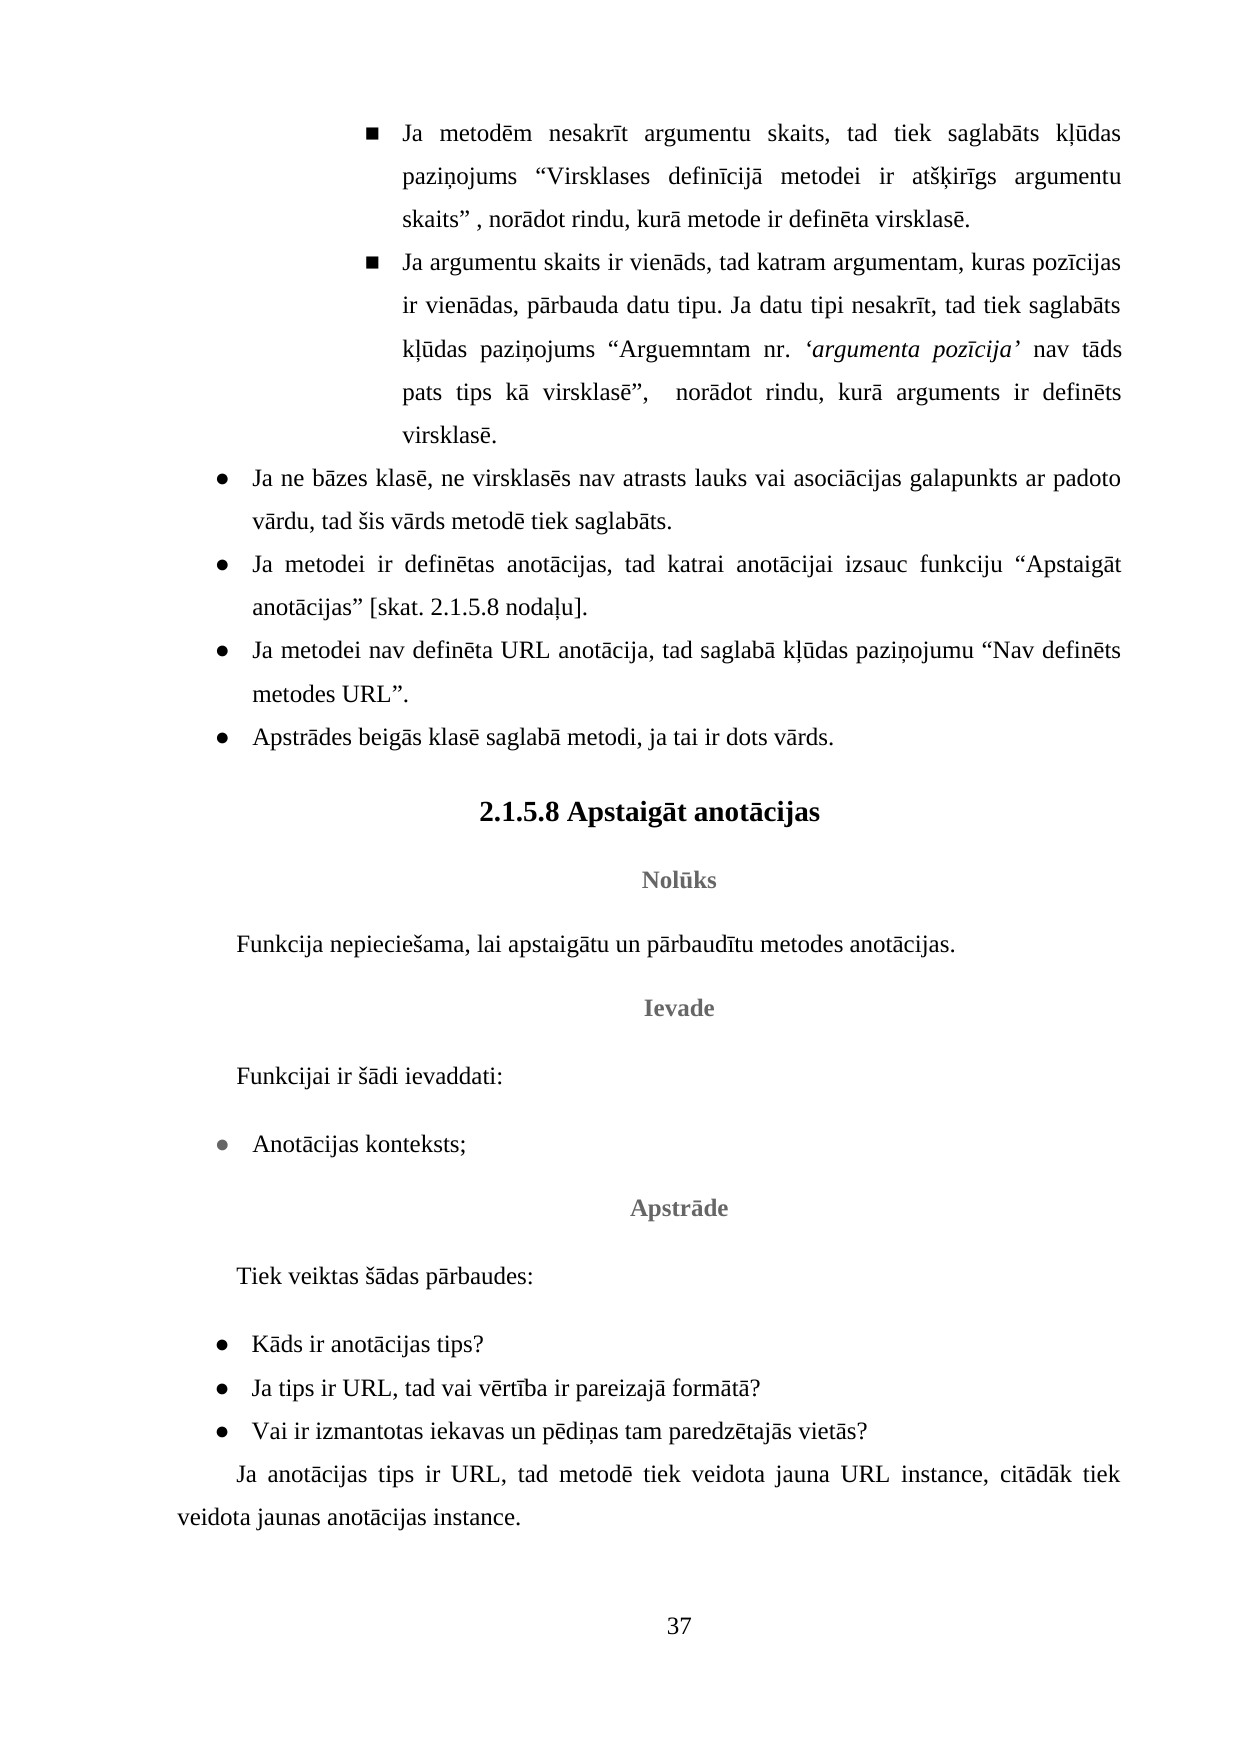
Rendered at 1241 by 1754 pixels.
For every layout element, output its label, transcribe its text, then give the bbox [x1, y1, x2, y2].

text Apstrāde [177, 1193, 1122, 1222]
text Funkcijai ir šādi ievaddati: [177, 1061, 1122, 1090]
subtitle 2.1.5.8 Apstaigāt anotācijas [177, 794, 1122, 828]
text Nolūks [177, 865, 1122, 894]
text Ievade [177, 993, 1122, 1022]
list Apstrādes beigās klasē saglabā metodi, ja tai ir dots vārds. [214, 722, 1122, 751]
list Ja ne bāzes klasē, ne virsklasēs nav atrasts lauks vai asociācijas galapunkts ar padoto vārdu, tad šis vārds metodē tiek saglabāts. [214, 463, 1122, 535]
list Ja metodei nav definēta URL anotācija, tad saglabā kļūdas paziņojumu “Nav definēts metodes URL”. [214, 636, 1122, 707]
list Ja metodēm nesakrīt argumentu skaits, tad tiek saglabāts kļūdas paziņojums “Virsklases definīcijā metodei ir atšķirīgs argumentu skaits” , norādot rindu, kurā metode ir definēta virsklasē. [364, 118, 1122, 233]
text Tiek veiktas šādas pārbaudes: [177, 1261, 1122, 1290]
list Ja argumentu skaits ir vienāds, tad katram argumentam, kuras pozīcijas ir vienādas, pārbauda datu tipu. Ja datu tipi nesakrīt, tad tiek saglabāts kļūdas paziņojums “Arguemntam nr. ‘argumenta pozīcija’ nav tāds pats tips kā virsklasē”, norādot rindu, kurā arguments ir definēts virsklasē. [364, 247, 1122, 449]
list Vai ir izmantotas iekavas un pēdiņas tam paredzētajās vietās? [214, 1416, 1122, 1444]
list Ja metodei ir definētas anotācijas, tad katrai anotācijai izsauc funkciju “Apstaigāt anotācijas” [skat. 2.1.5.8 nodaļu]. [214, 549, 1122, 621]
list Ja tips ir URL, tad vai vērtība ir pareizajā formātā? [214, 1373, 1122, 1401]
list Kāds ir anotācijas tips? [214, 1329, 1122, 1358]
text Funkcija nepieciešama, lai apstaigātu un pārbaudītu metodes anotācijas. [177, 929, 1122, 958]
text Ja anotācijas tips ir URL, tad metodē tiek veidota jauna URL instance, citādāk tiek veidota jaunas anotācijas instance. [177, 1459, 1122, 1531]
list Anotācijas konteksts; [214, 1129, 1122, 1158]
